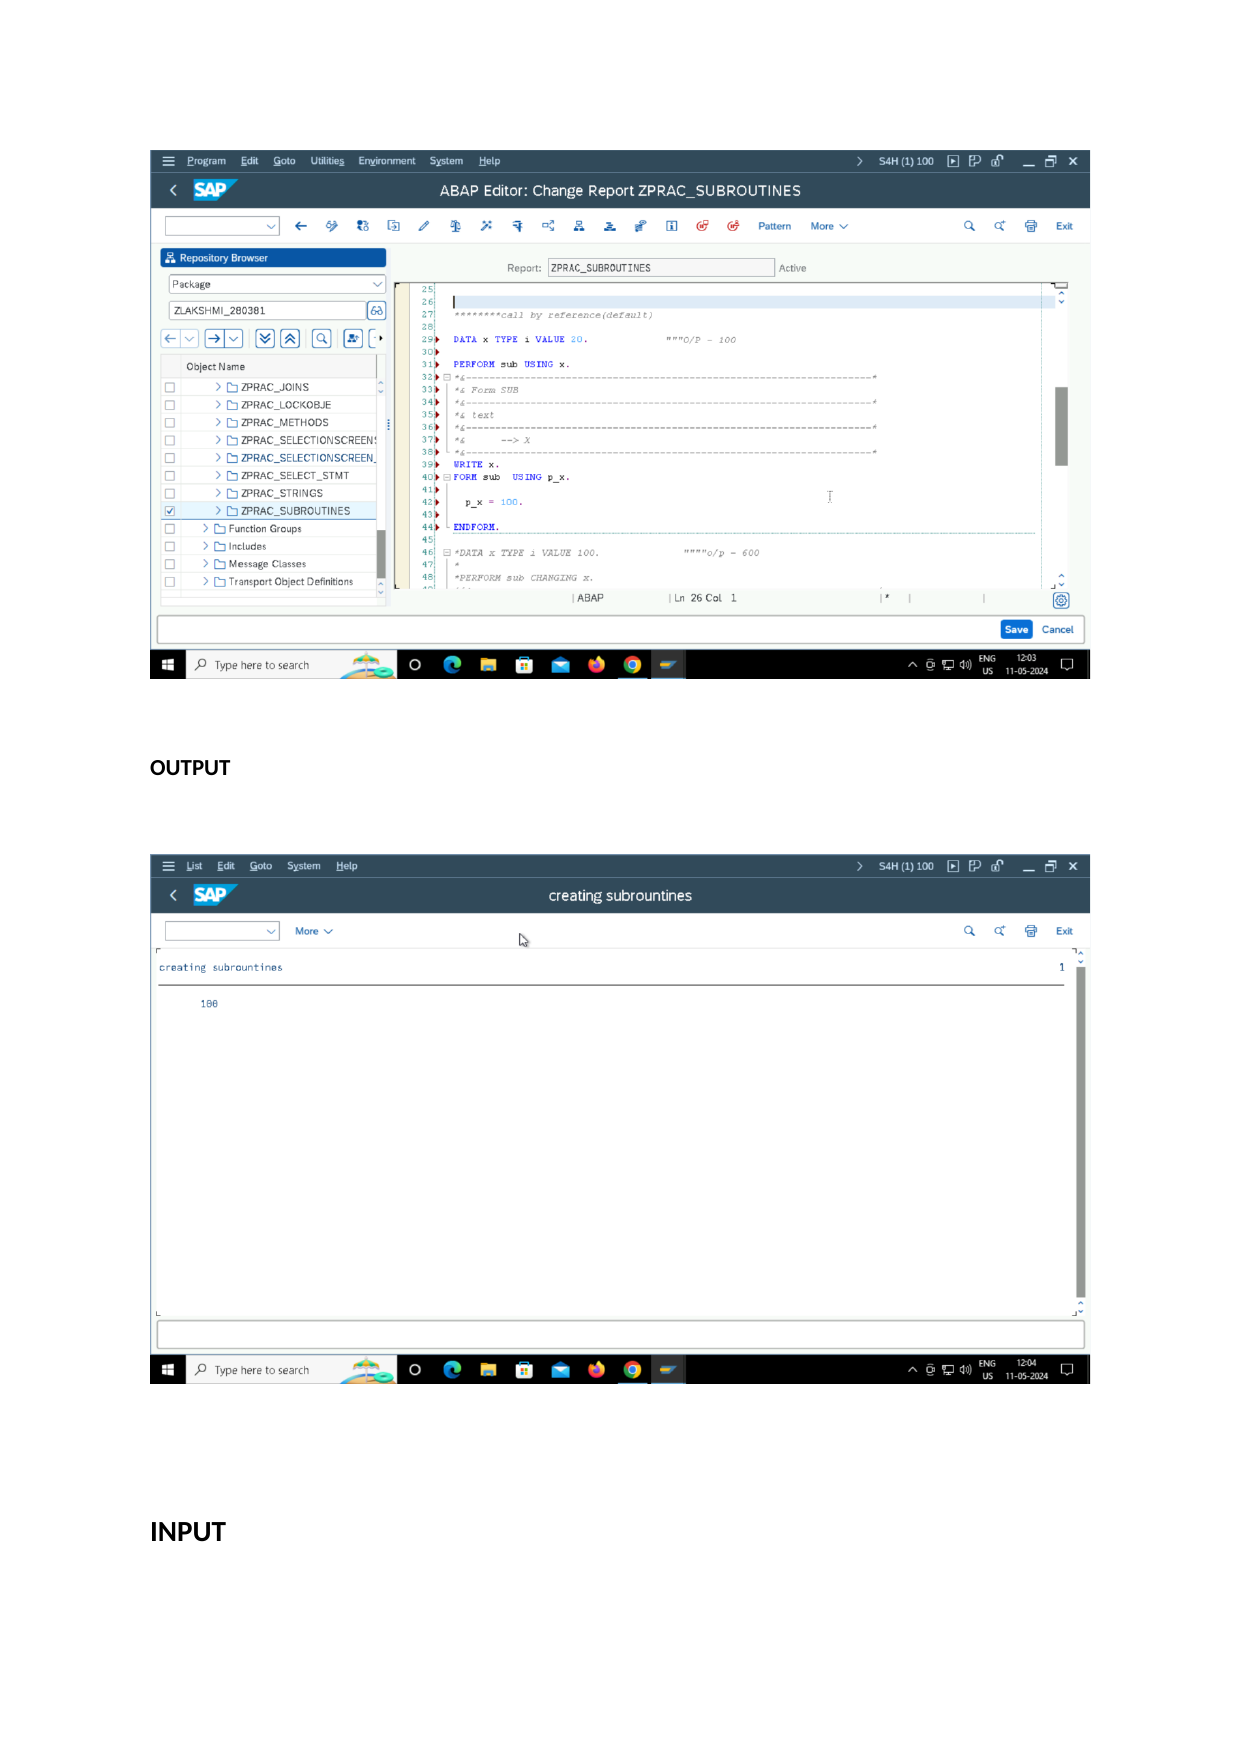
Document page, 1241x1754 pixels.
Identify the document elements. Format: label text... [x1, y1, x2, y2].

text OUTPUT [150, 753, 1090, 781]
text INPUT [150, 1513, 1090, 1548]
picture [150, 854, 1091, 1384]
picture [150, 150, 1091, 679]
